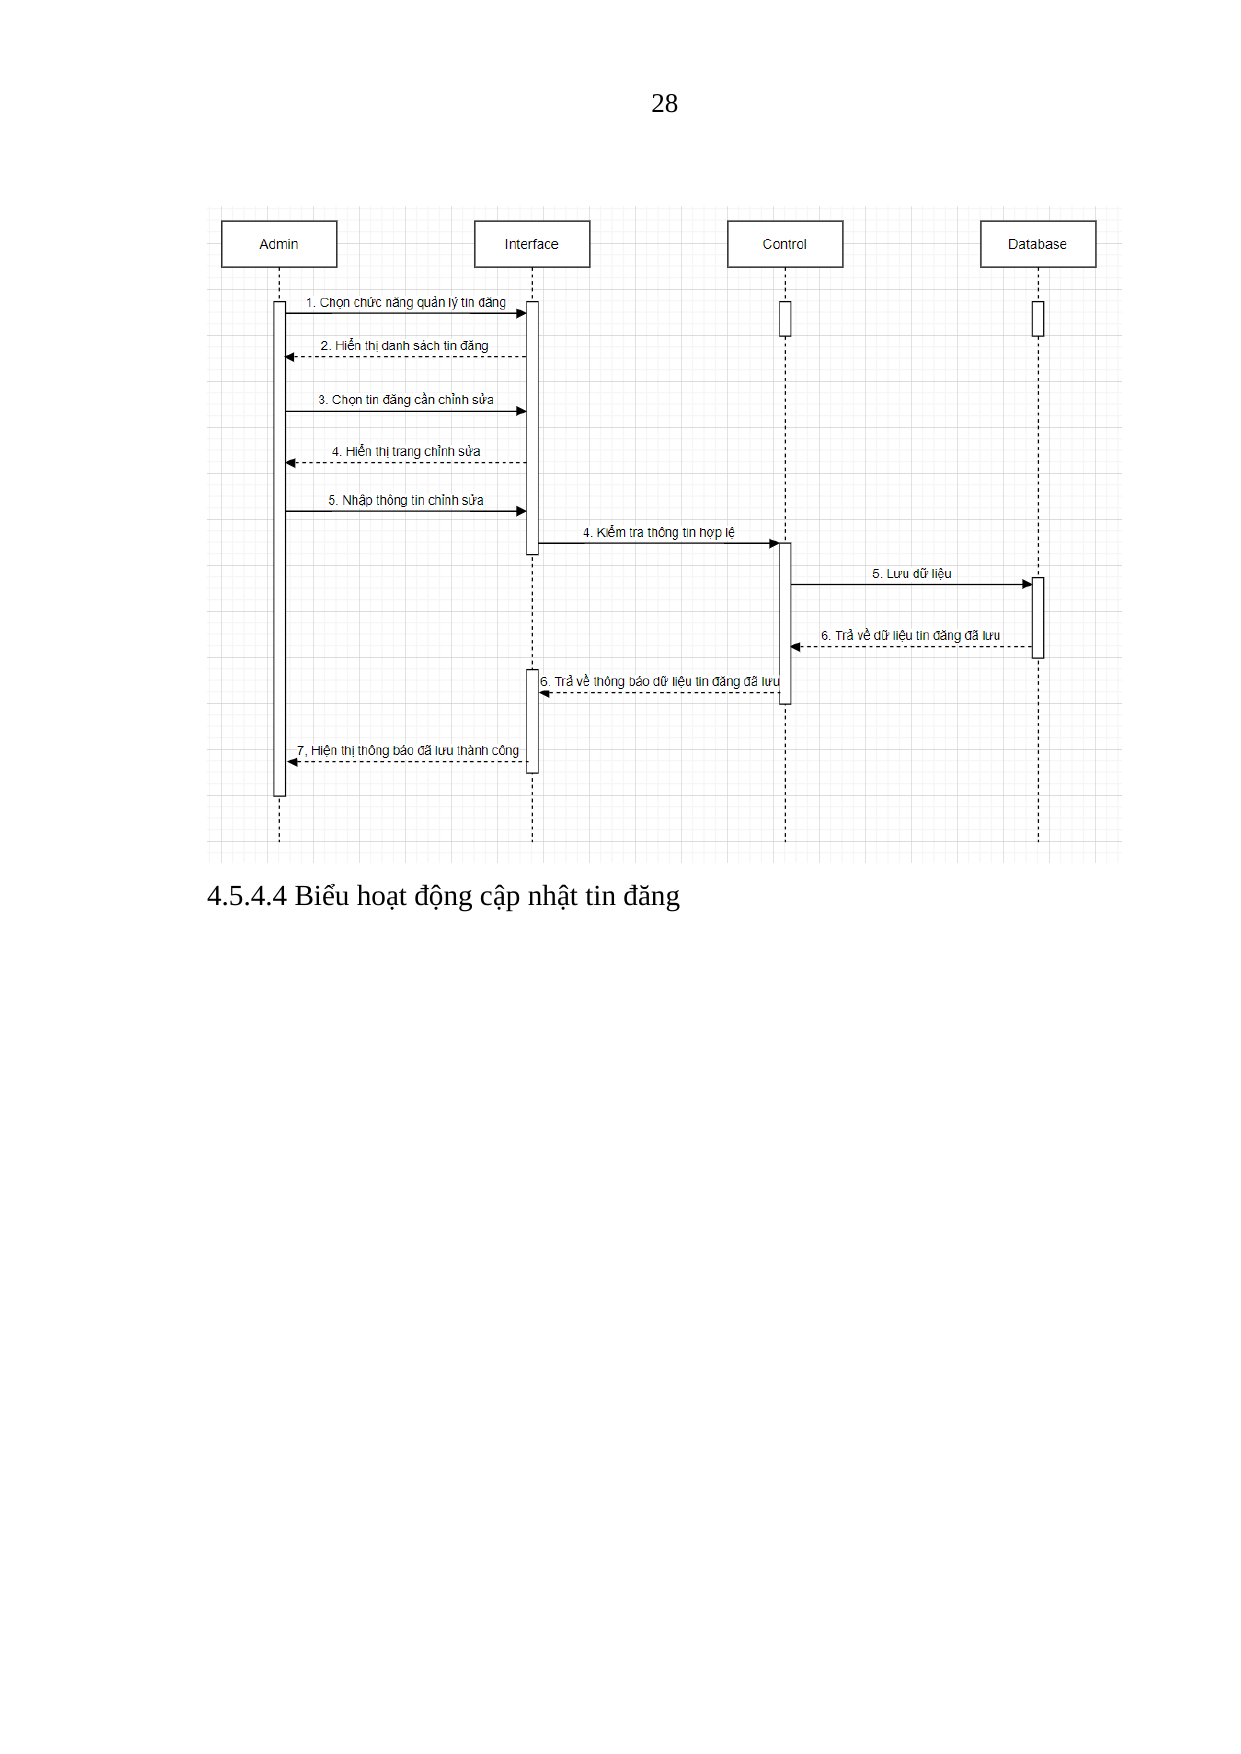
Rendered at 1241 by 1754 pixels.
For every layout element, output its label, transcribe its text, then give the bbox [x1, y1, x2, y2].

subtitle Biểu hoạt động cập nhật tin đăng [207, 878, 1122, 911]
picture [206, 206, 1123, 863]
